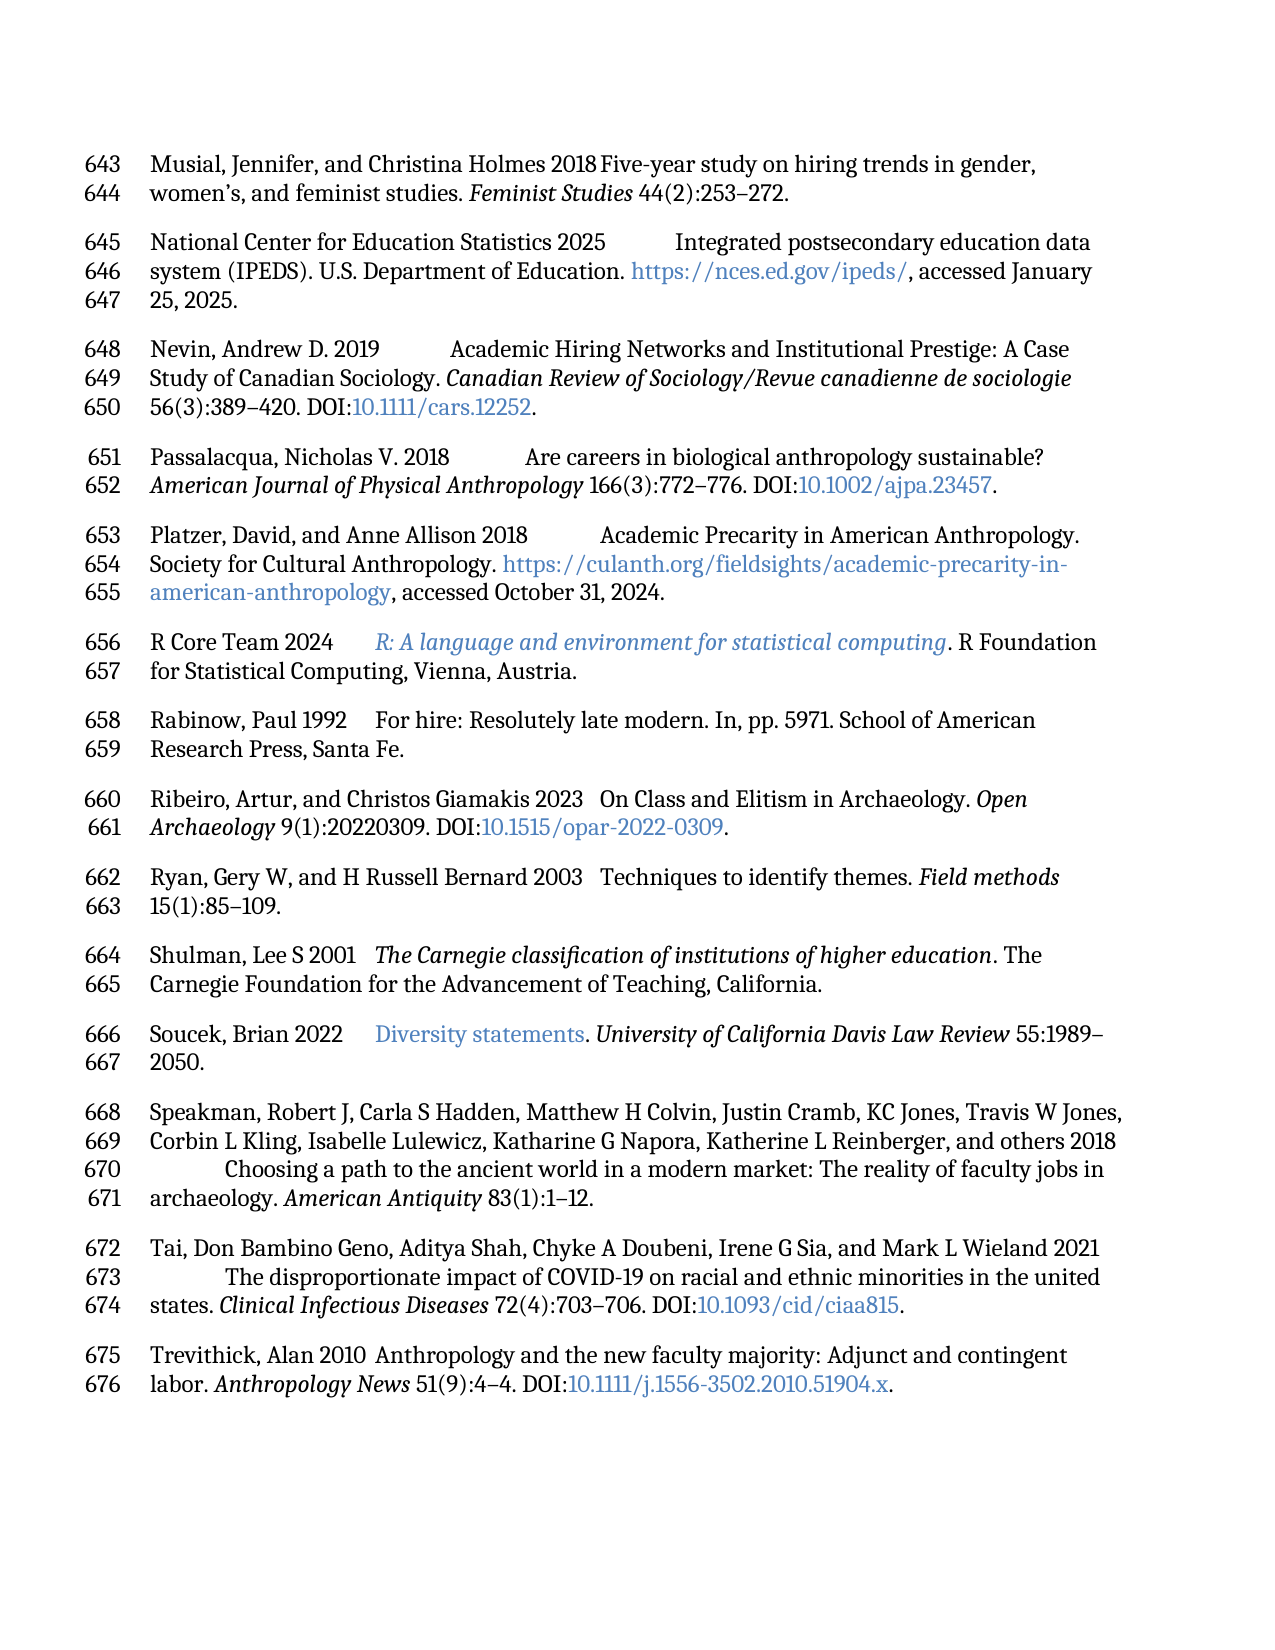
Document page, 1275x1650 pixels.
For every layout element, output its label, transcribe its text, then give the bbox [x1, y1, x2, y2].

text Ribeiro, Artur, and Christos Giamakis 2023 On Class and Elitism in Archaeology. Open Archaeology 9(1):20220309. DOI:10.1515/opar-2022-0309. [150, 784, 1125, 842]
text Musial, Jennifer, and Christina Holmes 2018 Five-year study on hiring trends in gender, women’s, and feminist studies. Feminist Studies 44(2):253–272. [150, 150, 1125, 207]
text Speakman, Robert J, Carla S Hadden, Matthew H Colvin, Justin Cramb, KC Jones, Travis W Jones, Corbin L Kling, Isabelle Lulewicz, Katharine G Napora, Katherine L Reinberger, and others 2018 Choosing a path to the ancient world in a modern market: The reality of faculty jobs in archaeology. American Antiquity 83(1):1–12. [150, 1098, 1125, 1213]
text Tai, Don Bambino Geno, Aditya Shah, Chyke A Doubeni, Irene G Sia, and Mark L Wieland 2021 The disproportionate impact of COVID-19 on racial and ethnic minorities in the united states. Clinical Infectious Diseases 72(4):703–706. DOI:10.1093/cid/ciaa815. [150, 1234, 1125, 1320]
text Nevin, Andrew D. 2019 Academic Hiring Networks and Institutional Prestige: A Case Study of Canadian Sociology. Canadian Review of Sociology/Revue canadienne de sociologie 56(3):389–420. DOI:10.1111/cars.12252. [150, 335, 1125, 422]
text National Center for Education Statistics 2025 Integrated postsecondary education data system (IPEDS). U.S. Department of Education. https://nces.ed.gov/ipeds/, accessed January 25, 2025. [150, 228, 1125, 314]
text Rabinow, Paul 1992 For hire: Resolutely late modern. In, pp. 5971. School of American Research Press, Santa Fe. [150, 706, 1125, 764]
text Trevithick, Alan 2010 Anthropology and the new faculty majority: Adjunct and contingent labor. Anthropology News 51(9):4–4. DOI:10.1111/j.1556-3502.2010.51904.x. [150, 1341, 1125, 1398]
text R Core Team 2024 R: A language and environment for statistical computing. R Foundation for Statistical Computing, Vienna, Austria. [150, 628, 1125, 685]
text Shulman, Lee S 2001 The Carnegie classification of institutions of higher education. The Carnegie Foundation for the Advancement of Teaching, California. [150, 941, 1125, 999]
text Soucek, Brian 2022 Diversity statements. University of California Davis Law Review 55:1989–2050. [150, 1019, 1125, 1077]
text Ryan, Gery W, and H Russell Bernard 2003 Techniques to identify themes. Field methods 15(1):85–109. [150, 863, 1125, 920]
text Platzer, David, and Anne Allison 2018 Academic Precarity in American Anthropology. Society for Cultural Anthropology. https://culanth.org/fieldsights/academic-precarity-in-american-anthropology, accessed October 31, 2024. [150, 521, 1125, 607]
text Passalacqua, Nicholas V. 2018 Are careers in biological anthropology sustainable? American Journal of Physical Anthropology 166(3):772–776. DOI:10.1002/ajpa.23457. [150, 442, 1125, 500]
